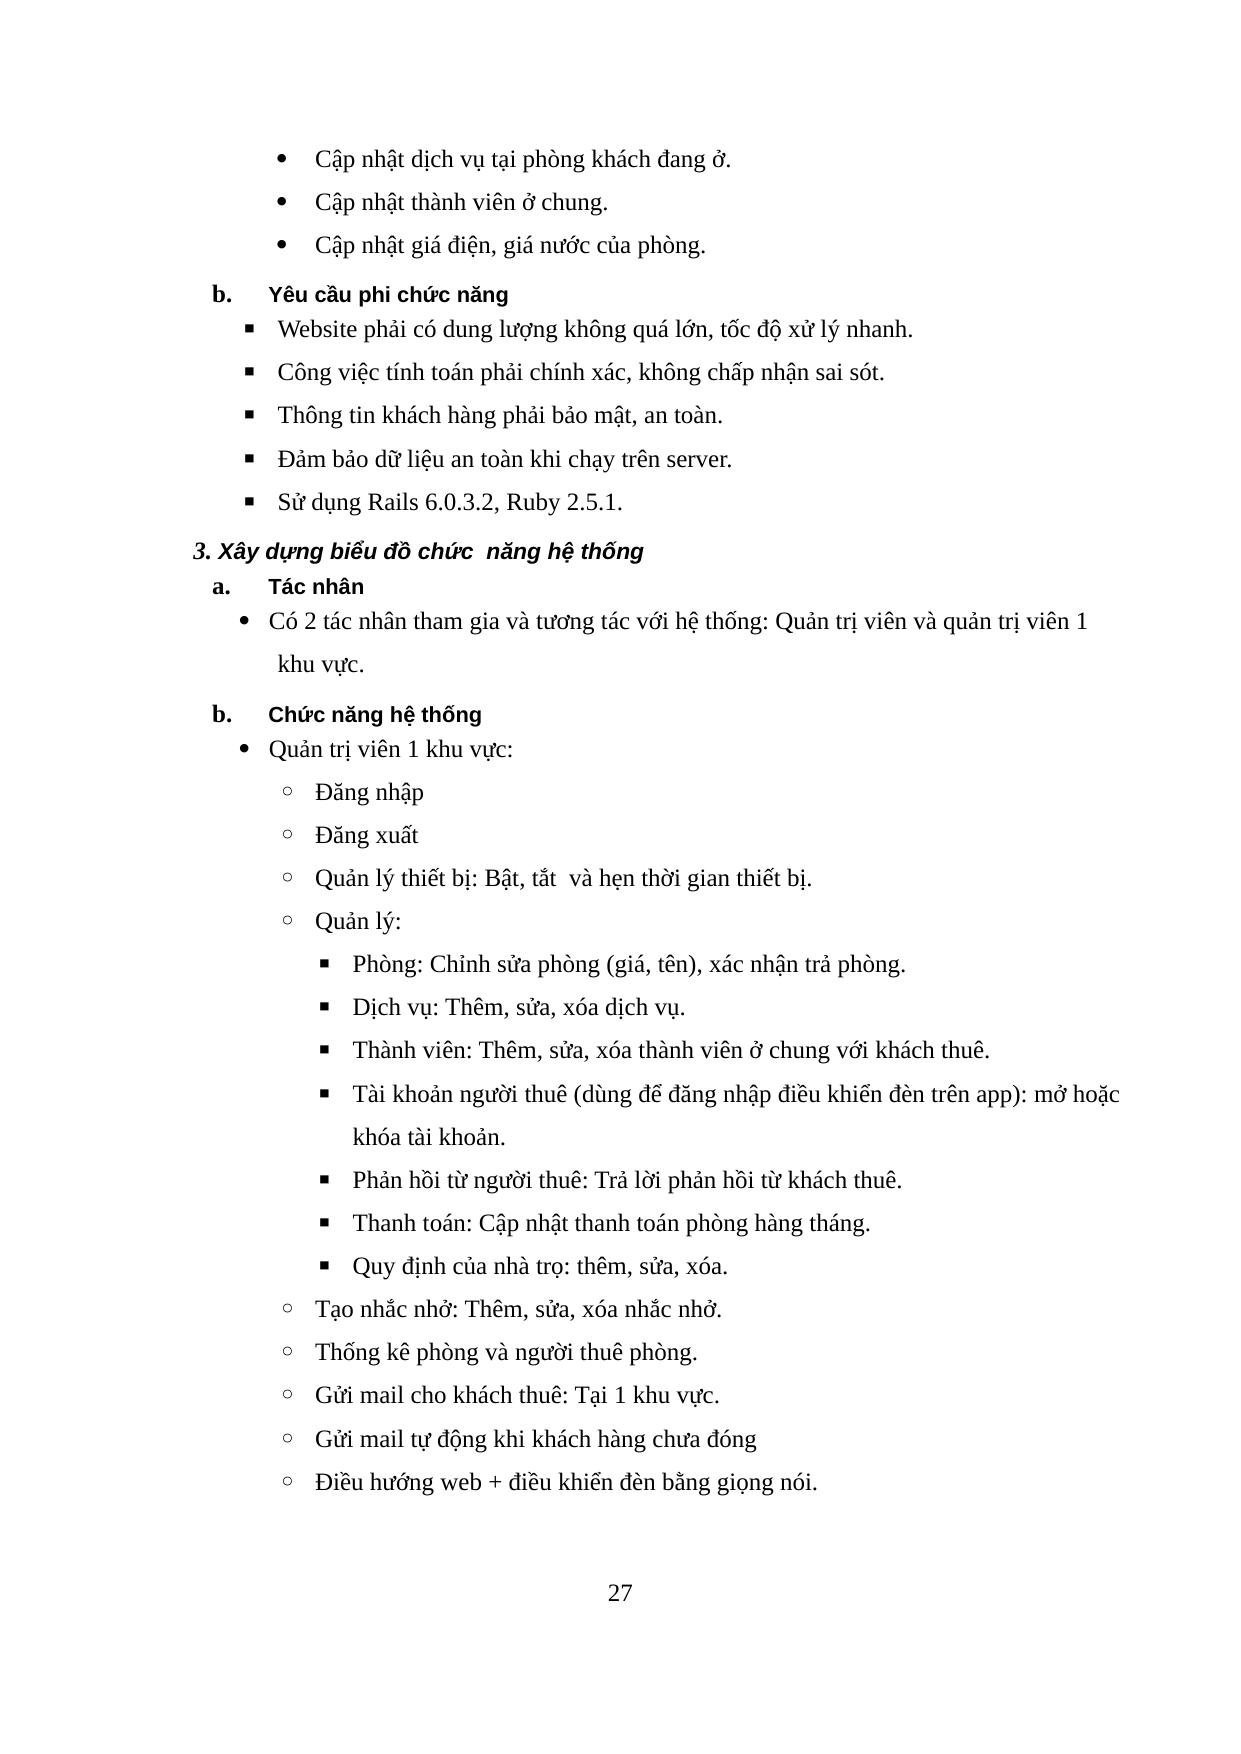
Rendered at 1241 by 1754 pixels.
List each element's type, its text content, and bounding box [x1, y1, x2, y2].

list Đăng xuất [277, 820, 1122, 849]
list Phản hồi từ người thuê: Trả lời phản hồi từ khách thuê. [315, 1165, 1122, 1194]
subtitle Chức năng hệ thống [156, 699, 1122, 727]
list Thanh toán: Cập nhật thanh toán phòng hàng tháng. [315, 1208, 1122, 1237]
list Có 2 tác nhân tham gia và tương tác với hệ thống: Quản trị viên và quản trị viên 1 khu vực. [240, 606, 1122, 678]
list Cập nhật dịch vụ tại phòng khách đang ở. [277, 144, 1122, 172]
subtitle Xây dựng biểu đồ chức năng hệ thống [156, 536, 1122, 565]
list Tạo nhắc nhở: Thêm, sửa, xóa nhắc nhở. [277, 1294, 1122, 1323]
list Quản trị viên 1 khu vực: [240, 734, 1122, 762]
list Quy định của nhà trọ: thêm, sửa, xóa. [315, 1251, 1122, 1280]
list Công việc tính toán phải chính xác, không chấp nhận sai sót. [240, 357, 1122, 386]
list Đăng nhập [277, 777, 1122, 806]
list Cập nhật thành viên ở chung. [277, 187, 1122, 216]
list Website phải có dung lượng không quá lớn, tốc độ xử lý nhanh. [240, 314, 1122, 343]
list Điều hướng web + điều khiển đèn bằng giọng nói. [277, 1467, 1122, 1496]
subtitle Yêu cầu phi chức năng [156, 279, 1122, 308]
list Cập nhật giá điện, giá nước của phòng. [277, 230, 1122, 259]
list Gửi mail cho khách thuê: Tại 1 khu vực. [277, 1381, 1122, 1409]
list Thành viên: Thêm, sửa, xóa thành viên ở chung với khách thuê. [315, 1036, 1122, 1064]
list Thống kê phòng và người thuê phòng. [277, 1337, 1122, 1366]
list Thông tin khách hàng phải bảo mật, an toàn. [240, 401, 1122, 429]
list Tài khoản người thuê (dùng để đăng nhập điều khiển đèn trên app): mở hoặc khóa tài khoản. [315, 1079, 1122, 1151]
list Quản lý: [277, 906, 1122, 935]
list Gửi mail tự động khi khách hàng chưa đóng [277, 1424, 1122, 1452]
list Dịch vụ: Thêm, sửa, xóa dịch vụ. [315, 992, 1122, 1021]
list Đảm bảo dữ liệu an toàn khi chạy trên server. [240, 444, 1122, 472]
list Quản lý thiết bị: Bật, tắt và hẹn thời gian thiết bị. [277, 863, 1122, 892]
list Sử dụng Rails 6.0.3.2, Ruby 2.5.1. [240, 487, 1122, 516]
list Phòng: Chỉnh sửa phòng (giá, tên), xác nhận trả phòng. [315, 949, 1122, 978]
subtitle Tác nhân [156, 571, 1122, 600]
